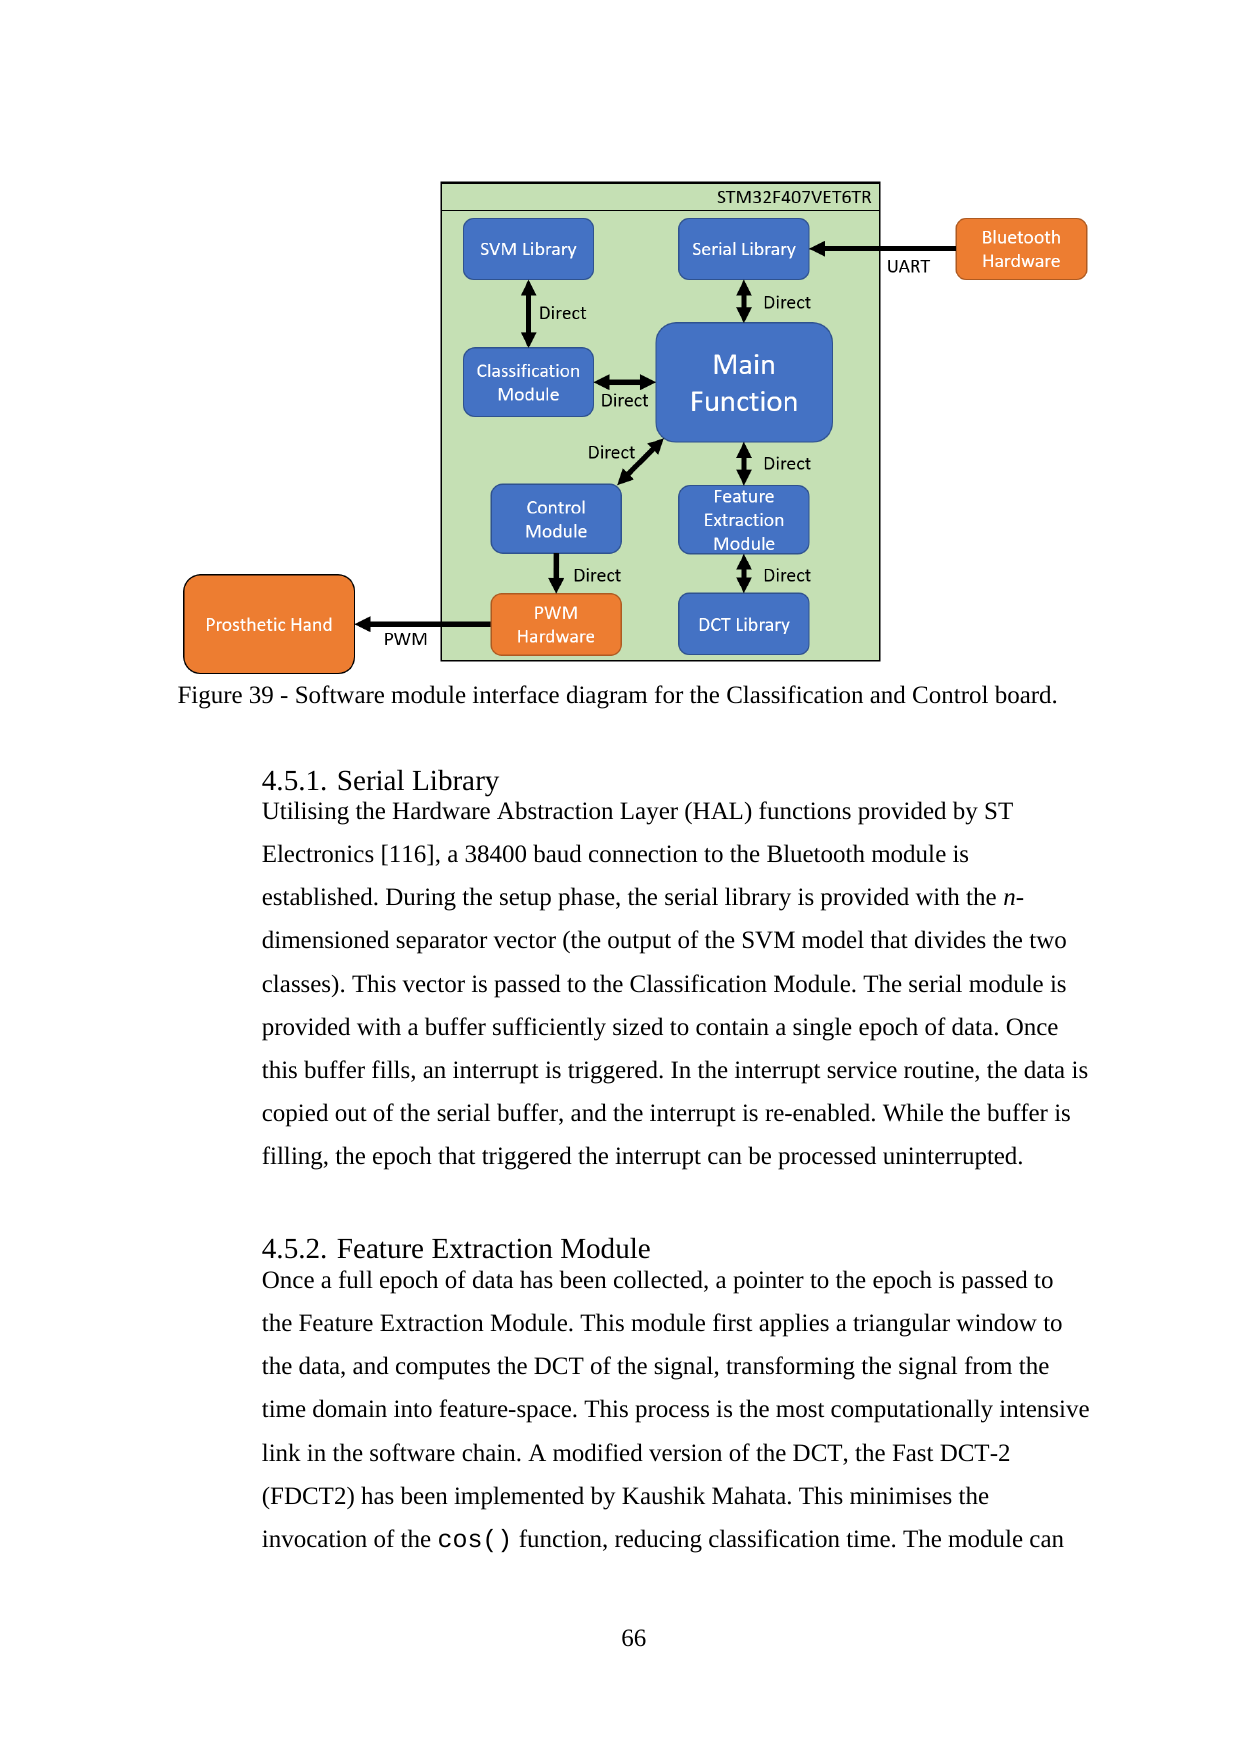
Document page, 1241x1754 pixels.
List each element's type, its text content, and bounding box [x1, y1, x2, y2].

subtitle Feature Extraction Module [262, 1232, 1090, 1265]
picture [177, 178, 1091, 681]
text Utilising the Hardware Abstraction Layer (HAL) functions provided by ST Electronics [116], a 38400 baud connection to the Bluetooth module is established. During the setup phase, the serial library is provided with the n-dimensioned separator vector (the output of the SVM model that divides the two classes). This vector is passed to the Classification Module. The serial module is provided with a buffer sufficiently sized to contain a single epoch of data. Once this buffer fills, an interrupt is triggered. In the interrupt service routine, the data is copied out of the serial buffer, and the interrupt is re-enabled. While the buffer is filling, the epoch that triggered the interrupt can be processed uninterrupted. [262, 796, 1090, 1213]
subtitle Serial Library [262, 763, 1090, 796]
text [262, 1265, 1090, 1555]
